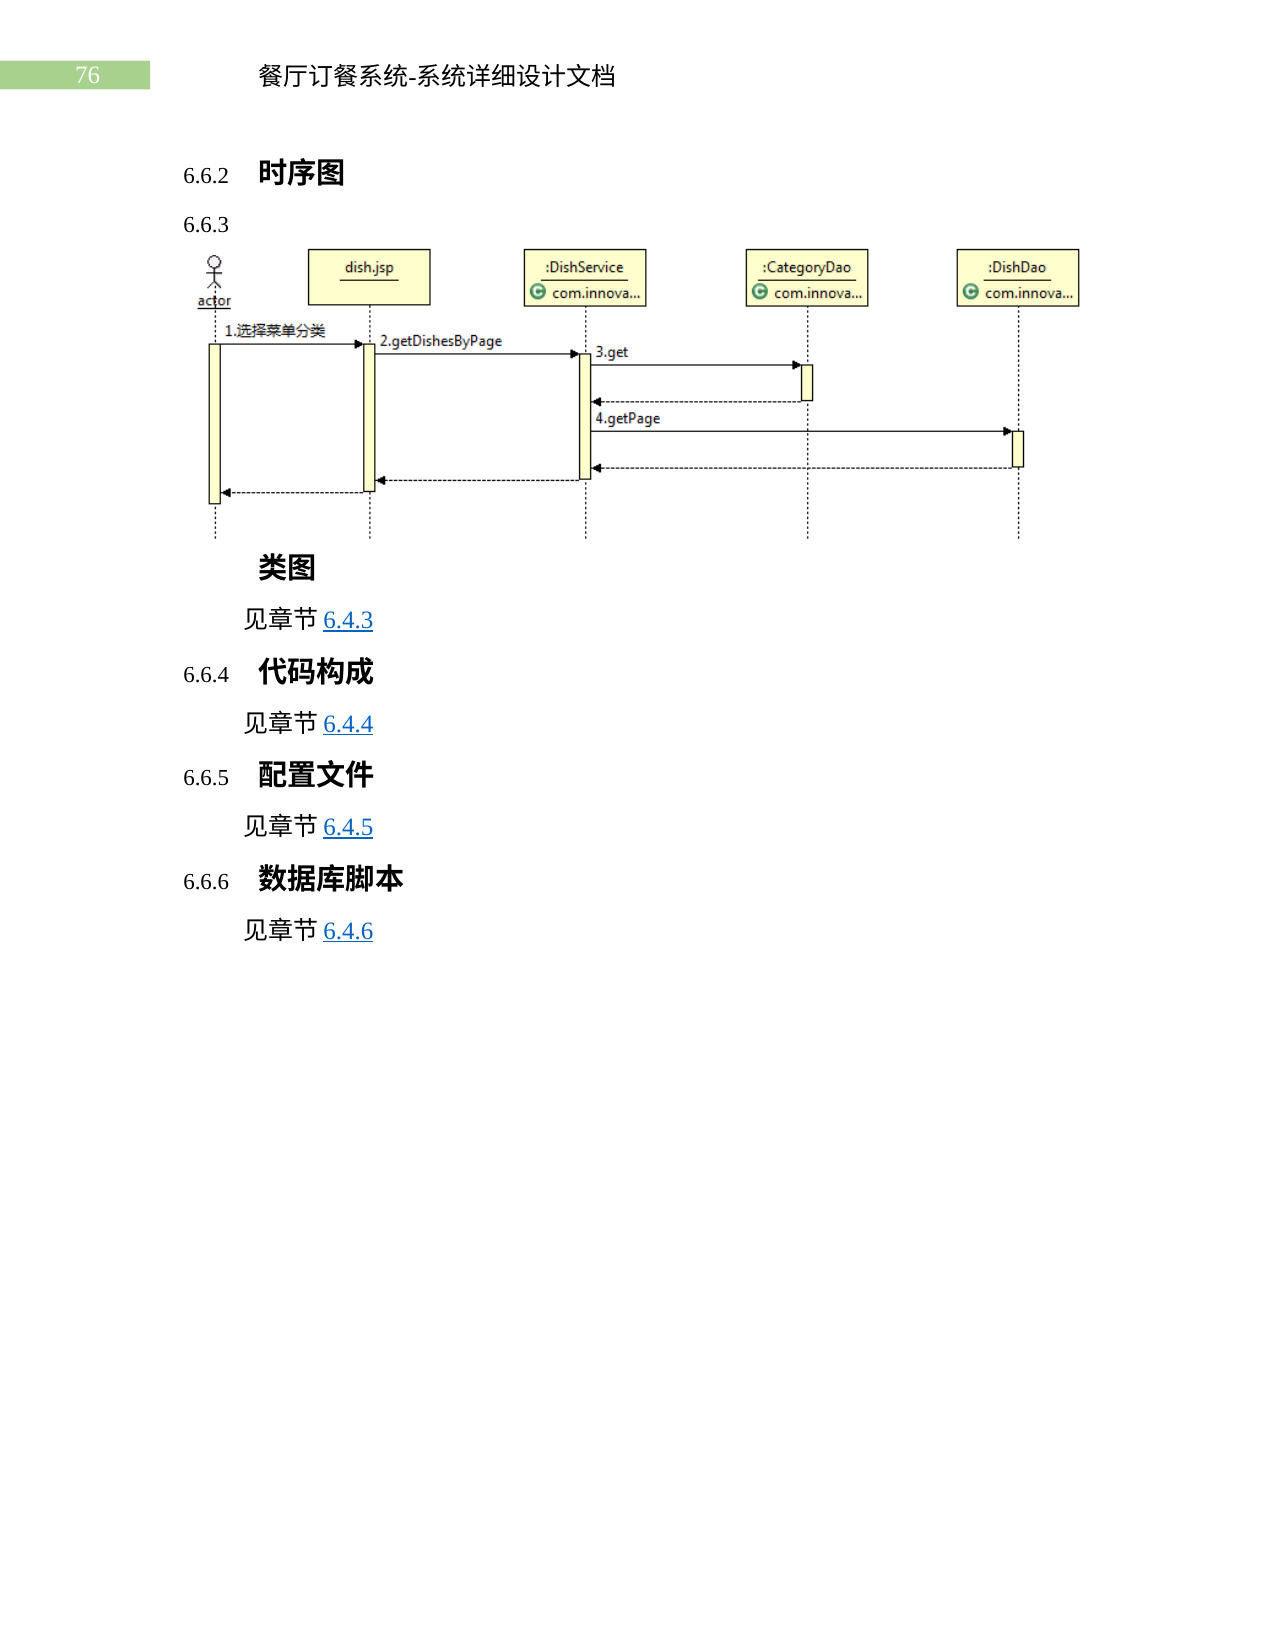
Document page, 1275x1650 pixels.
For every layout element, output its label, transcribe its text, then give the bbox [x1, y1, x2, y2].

subtitle 时序图 [183, 150, 1088, 192]
subtitle 代码构成 [183, 648, 1088, 691]
picture [183, 238, 1088, 545]
subtitle 配置文件 [183, 752, 1088, 794]
text 见章节6.4.5 [183, 807, 1088, 843]
text 见章节6.4.6 [183, 910, 1088, 946]
subtitle 类图 [183, 205, 1088, 238]
subtitle 类图 [183, 545, 1088, 587]
text 见章节6.4.3 [183, 599, 1088, 636]
text 见章节6.4.4 [183, 703, 1088, 739]
subtitle 数据库脚本 [183, 855, 1088, 898]
